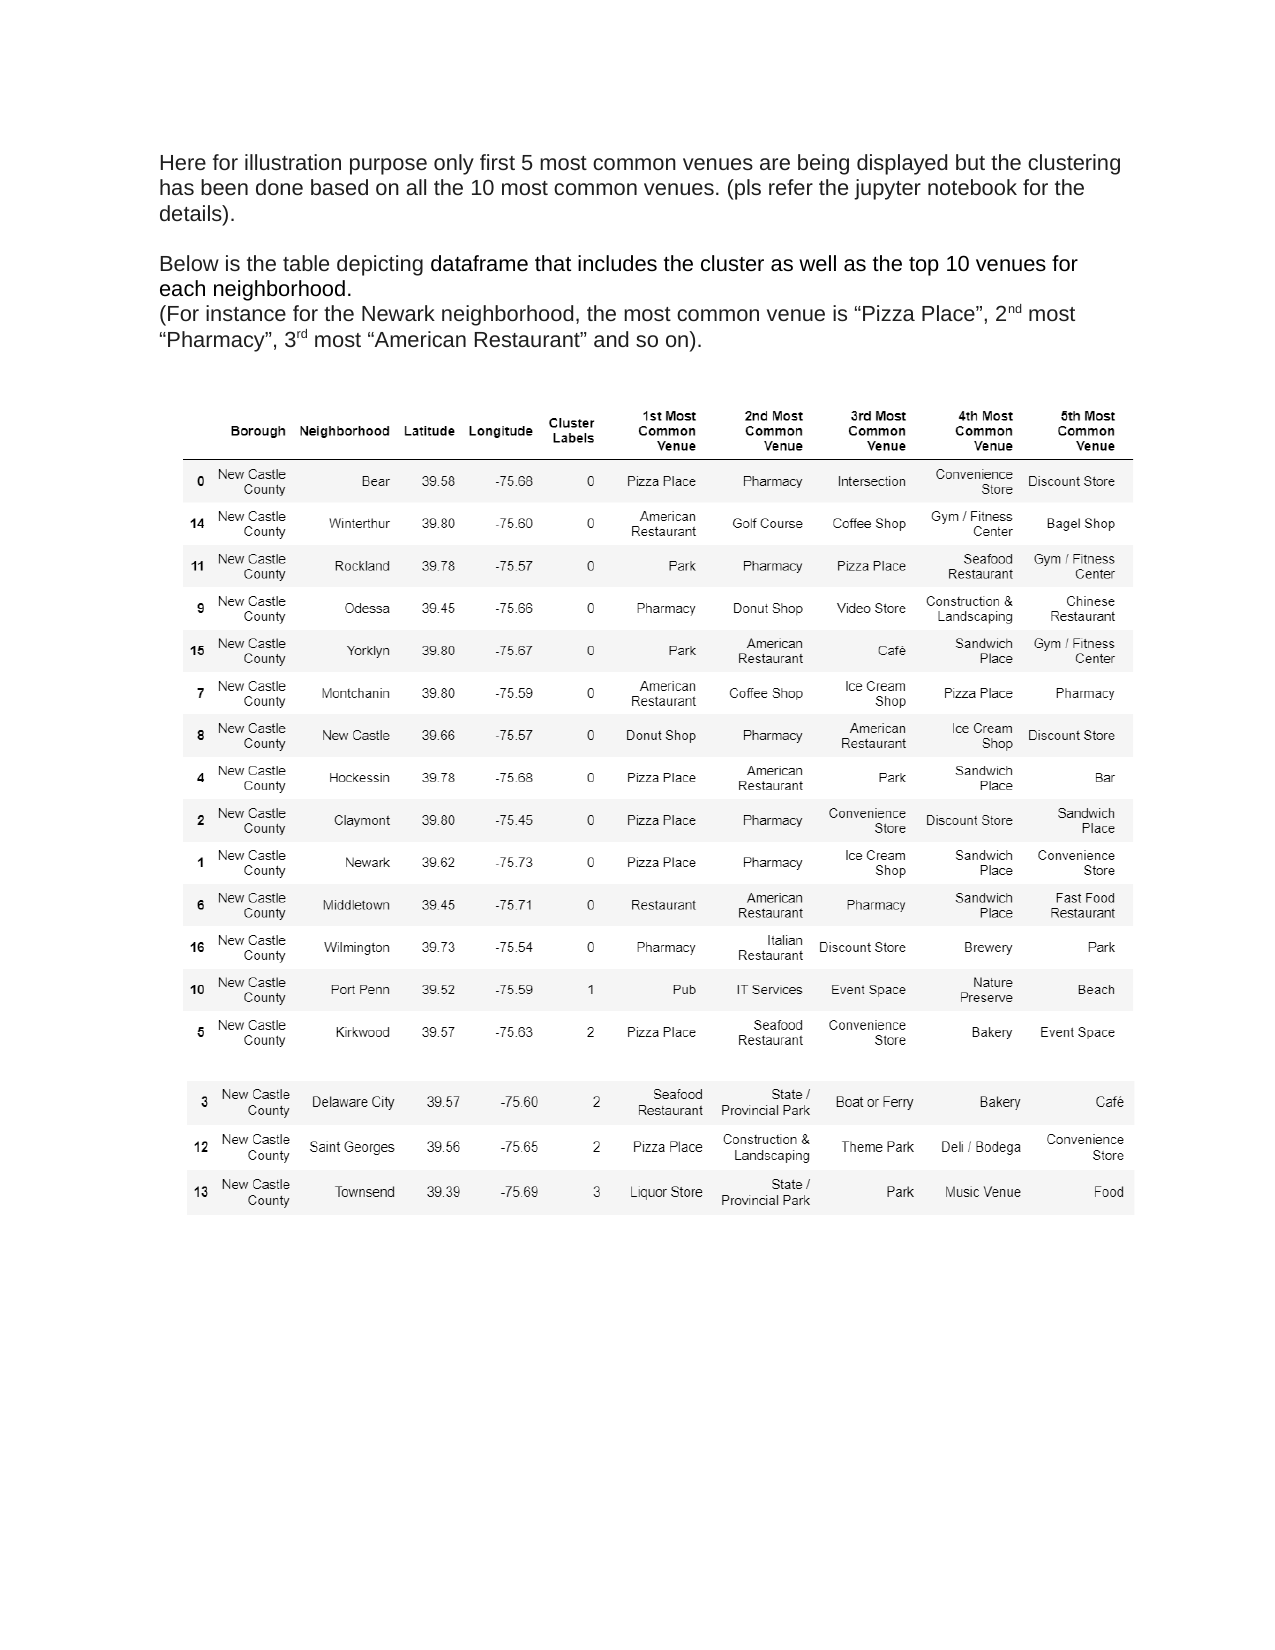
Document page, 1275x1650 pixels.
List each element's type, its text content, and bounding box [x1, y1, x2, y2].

text Below is the table depicting dataframe that includes the cluster as well as the top 10 venues for each neighborhood. [159, 251, 1125, 301]
text Here for illustration purpose only first 5 most common venues are being displayed but the clustering has been done based on all the 10 most common venues. (pls refer the jupyter notebook for the details). [159, 150, 1125, 226]
text (For instance for the Newark neighborhood, the most common venue is “Pizza Place”, 2nd most “Pharmacy”, 3rd most “American Restaurant” and so on). [159, 301, 1125, 352]
picture [159, 1081, 1135, 1217]
picture [159, 406, 1134, 1053]
